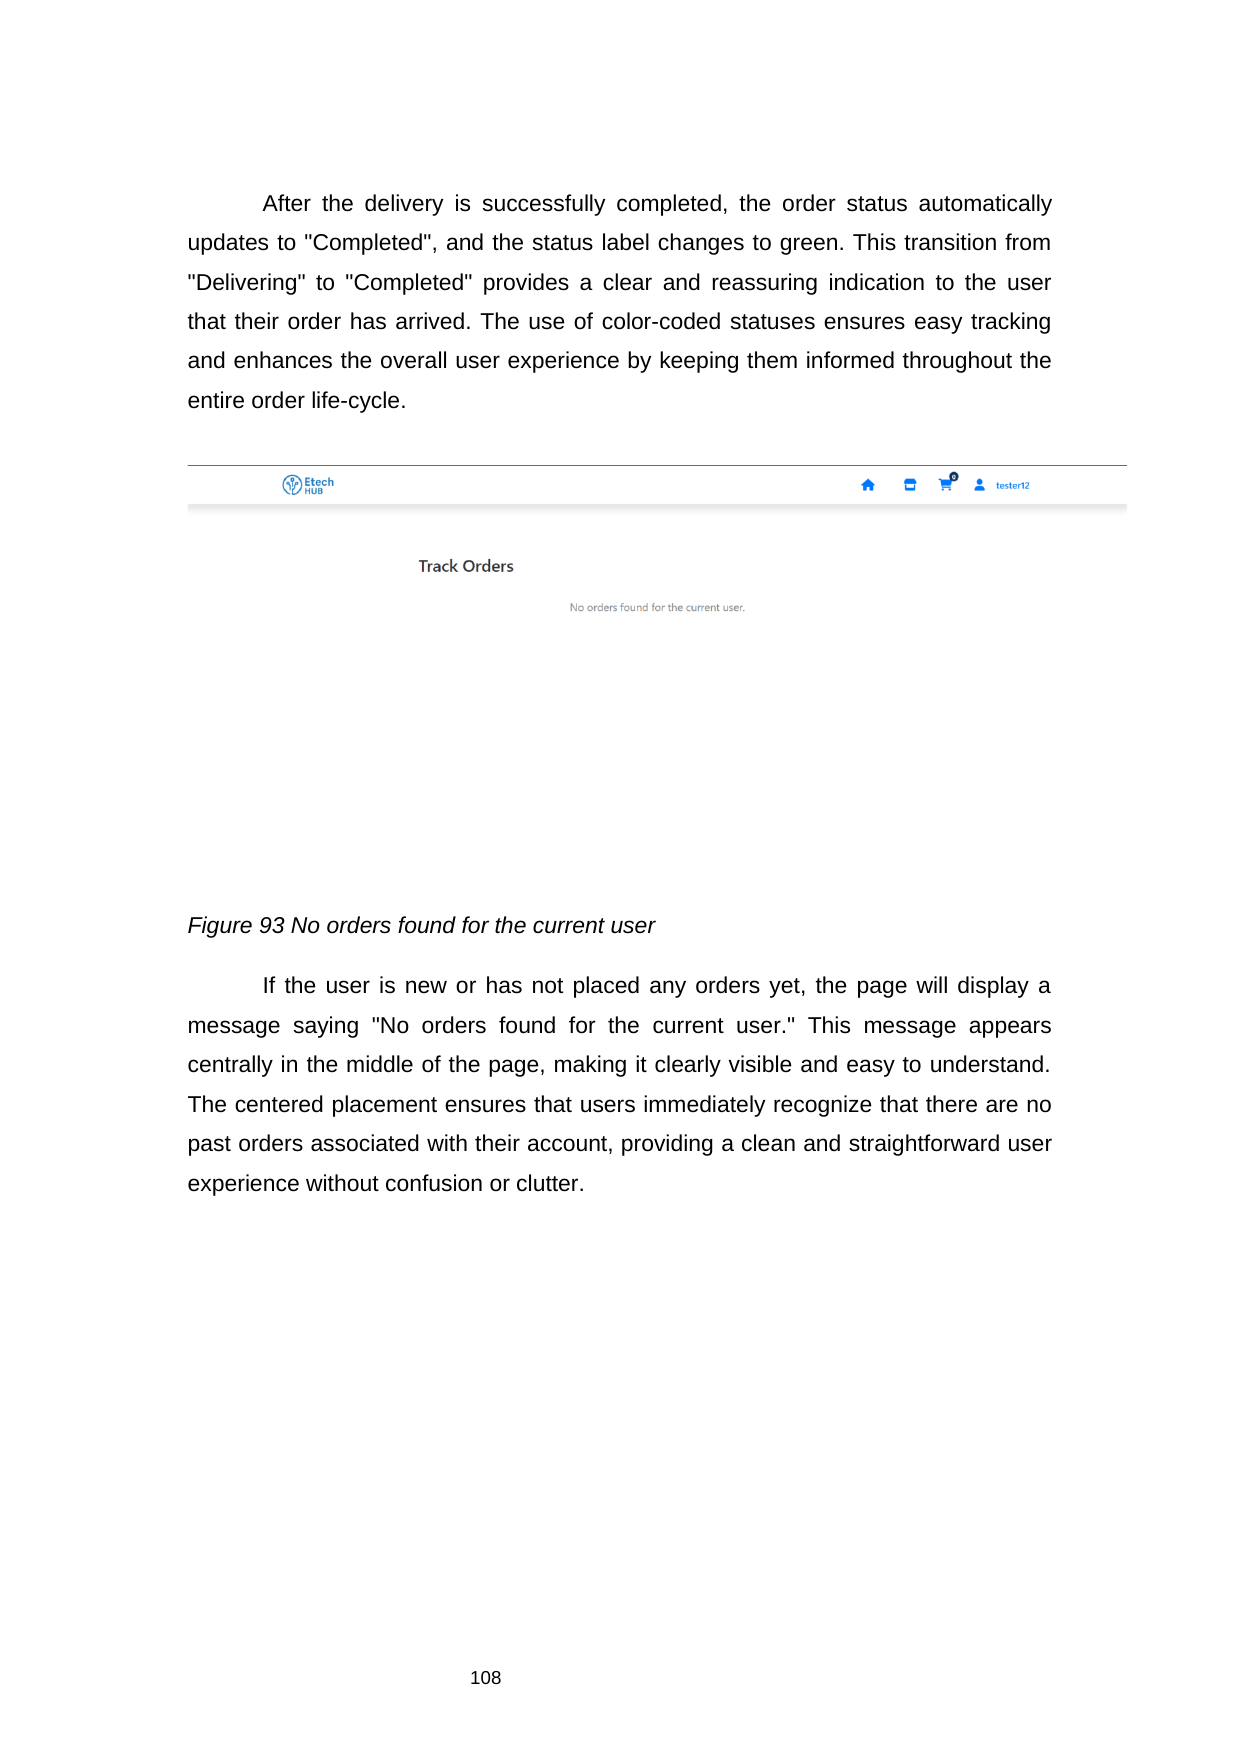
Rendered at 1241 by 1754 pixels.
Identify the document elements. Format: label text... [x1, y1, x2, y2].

text After the delivery is successfully completed, the order status automatically updates to "Completed", and the status label changes to green. This transition from "Delivering" to "Completed" provides a clear and reassuring indication to the user that their order has arrived. The use of color-coded statuses ensures easy tracking and enhances the overall user experience by keeping them informed throughout the entire order life-cycle. [187, 150, 1053, 465]
text If the user is new or has not placed any orders yet, the page will display a message saying "No orders found for the current user." This message appears centrally in the middle of the page, making it clearly visible and easy to understand. The centered placement ensures that users immediately recognize that there are no past orders associated with their account, providing a clean and straightforward user experience without confusion or clutter. [187, 972, 1053, 1196]
picture [187, 465, 1128, 899]
text Figure 93 No orders found for the current user [187, 912, 1053, 938]
